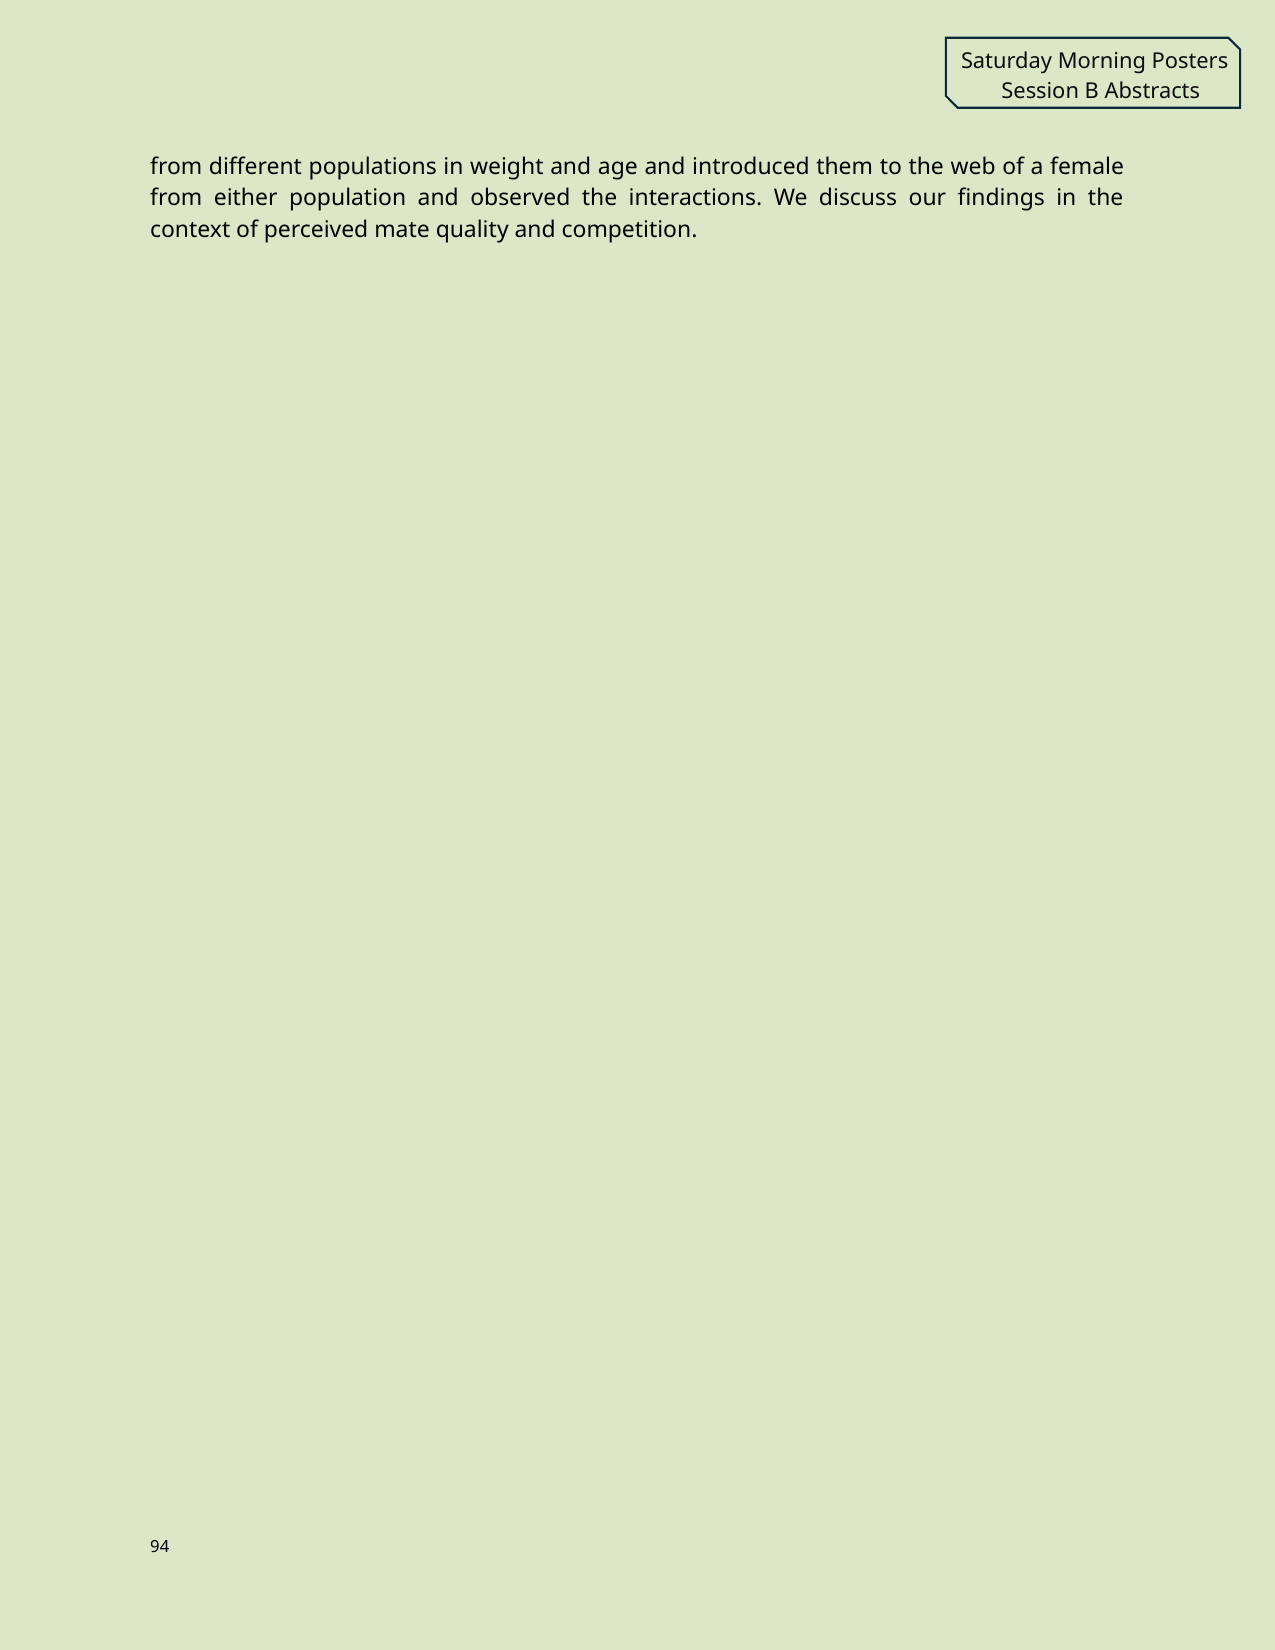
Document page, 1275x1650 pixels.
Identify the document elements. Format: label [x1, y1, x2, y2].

text [150, 150, 1125, 244]
